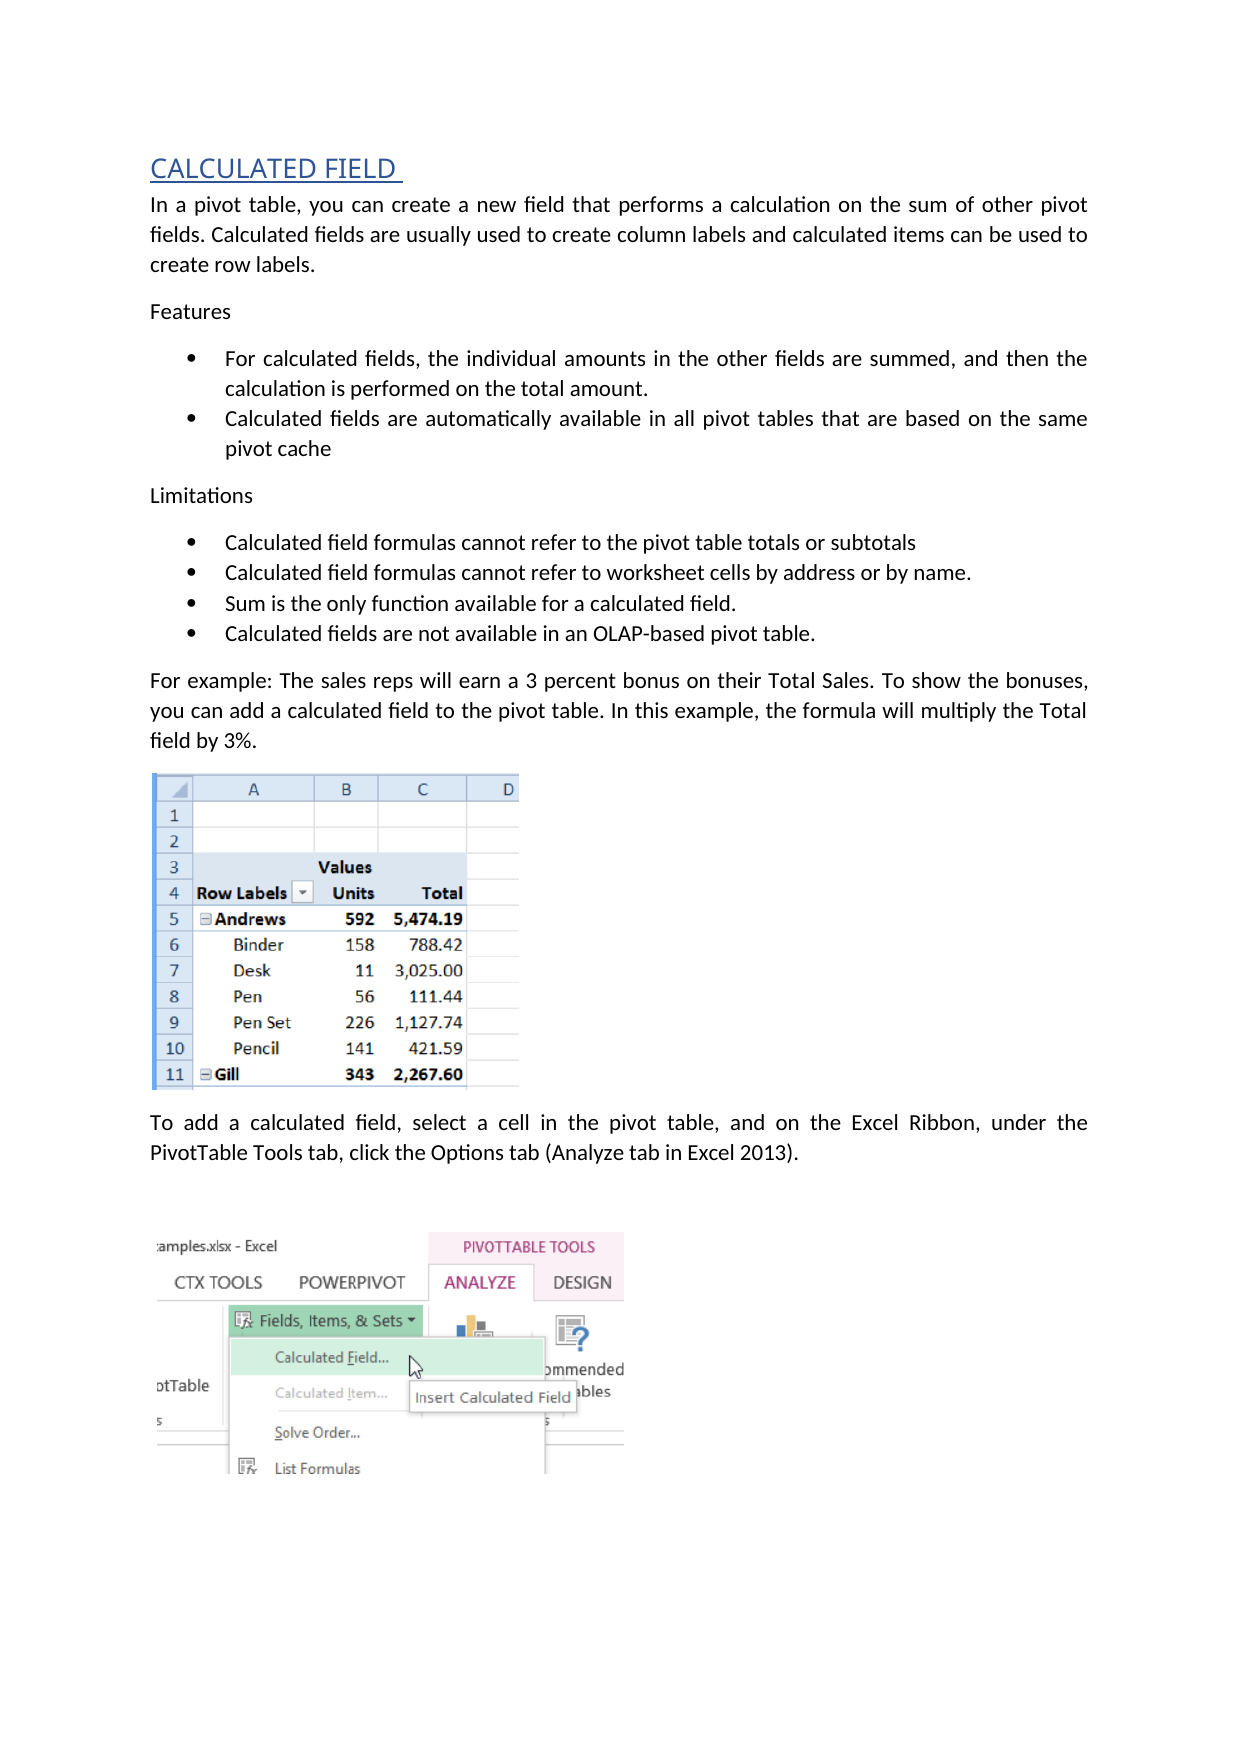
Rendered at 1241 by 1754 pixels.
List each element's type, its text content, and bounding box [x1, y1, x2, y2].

list Calculated field formulas cannot refer to the pivot table totals or subtotals [187, 528, 1090, 556]
subtitle CALCULATED FIELD [150, 150, 1090, 187]
text In a pivot table, you can create a new field that performs a calculation on the sum of other pivot fields. Calculated fields are usually used to create column labels and calculated items can be used to create row labels. [150, 190, 1090, 278]
text For example: The sales reps will earn a 3 percent bonus on their Total Sales. To show the bonuses, you can add a calculated field to the pivot table. In this example, the formula will multiply the Total field by 3%. [150, 666, 1090, 754]
text To add a calculated field, select a cell in the pivot table, and on the Excel Ribbon, under the PivotTable Tools tab, click the Options tab (Analyze tab in Excel 2013). [150, 1108, 1090, 1166]
text Limitations [150, 481, 1090, 509]
list Calculated fields are automatically available in all pivot tables that are based on the same pivot cache [187, 404, 1090, 463]
picture [150, 773, 519, 1090]
list Calculated fields are not available in an OLAP-based pivot table. [187, 619, 1090, 647]
picture [150, 1232, 624, 1477]
list For calculated fields, the individual amounts in the other fields are summed, and then the calculation is performed on the total amount. [187, 344, 1090, 402]
list Calculated field formulas cannot refer to worksheet cells by address or by name. [187, 558, 1090, 587]
list Sum is the only function available for a calculated field. [187, 589, 1090, 617]
text Features [150, 297, 1090, 325]
